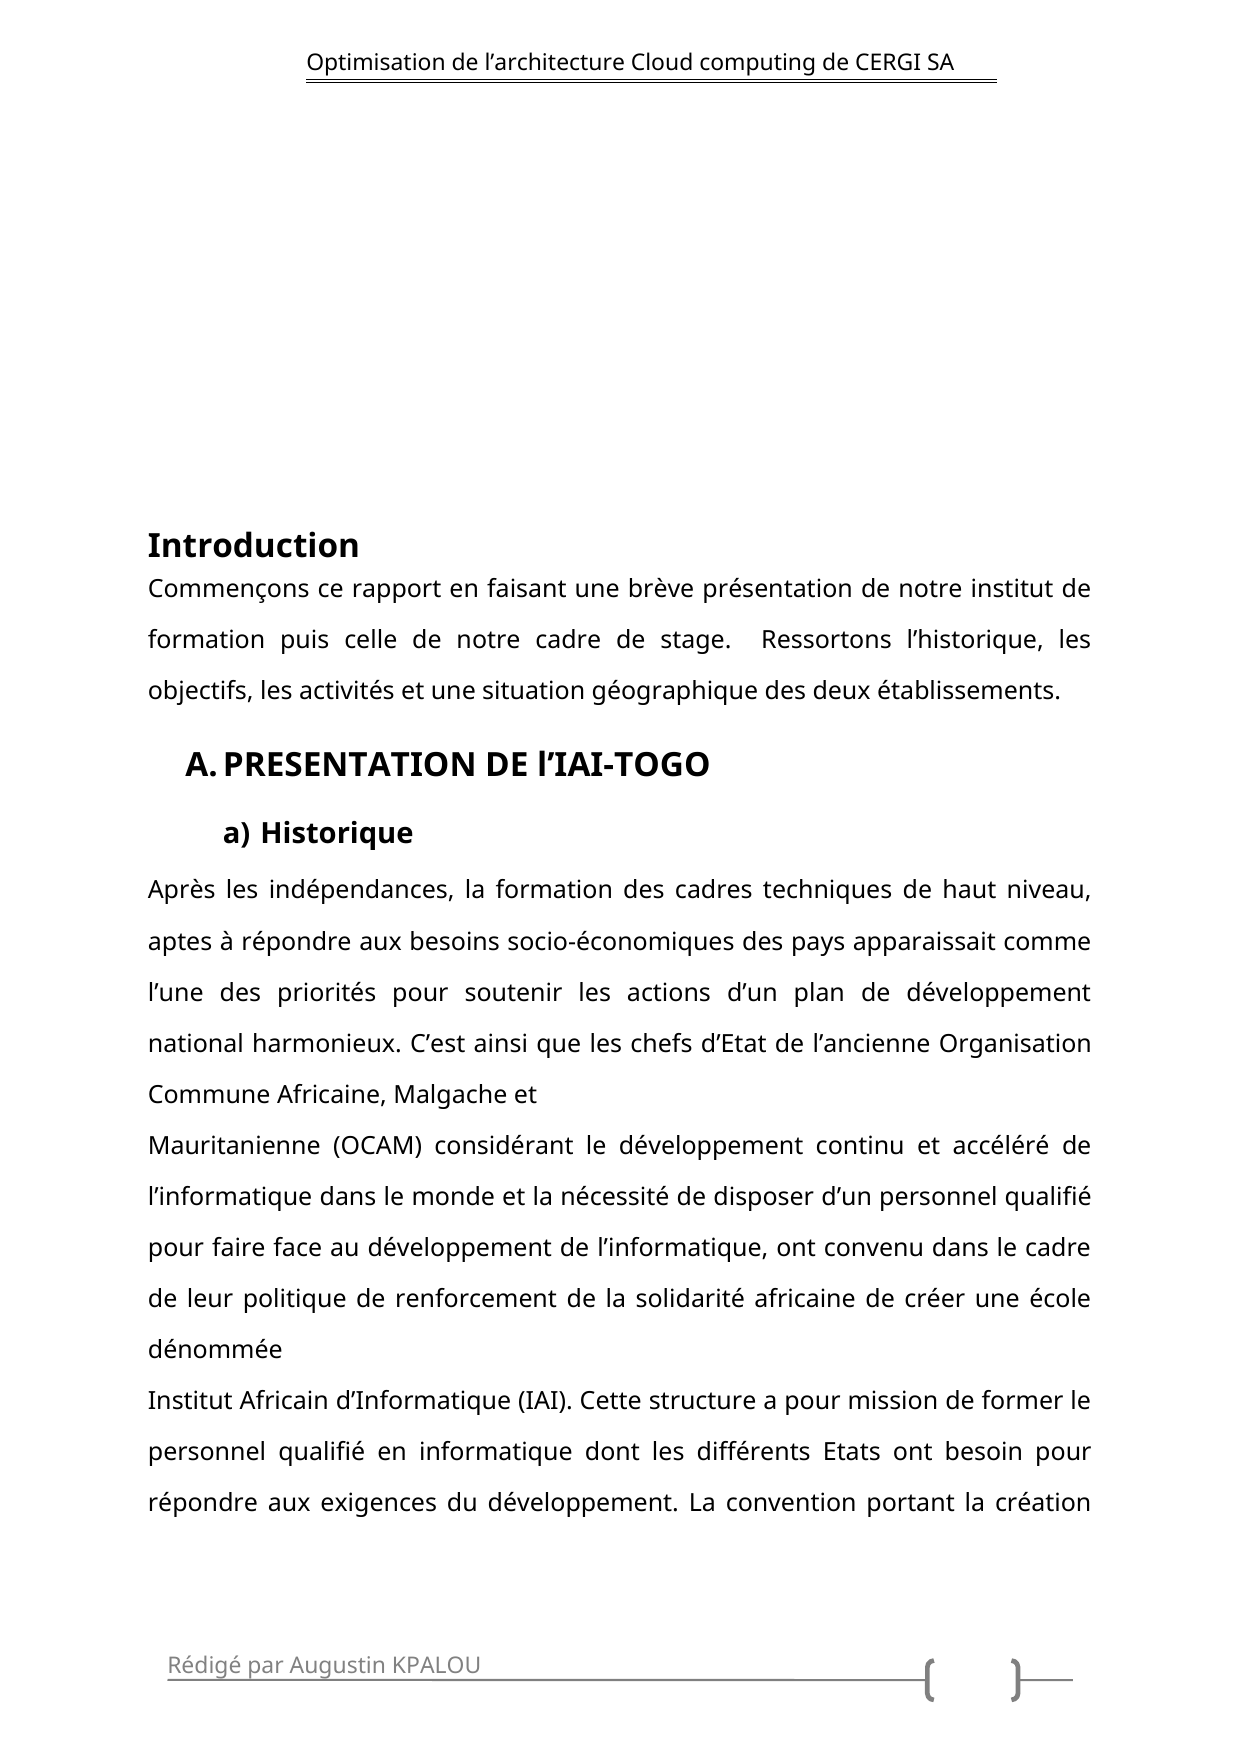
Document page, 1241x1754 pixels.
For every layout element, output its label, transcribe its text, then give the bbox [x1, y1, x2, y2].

text Commençons ce rapport en faisant une brève présentation de notre institut de formation puis celle de notre cadre de stage. Ressortons l’historique, les objectifs, les activités et une situation géographique des deux établissements. [148, 571, 1093, 707]
subtitle Introduction [148, 522, 1093, 567]
subtitle PRESENTATION DE l’IAI-TOGO [185, 740, 1093, 786]
text Mauritanienne (OCAM) considérant le développement continu et accéléré de l’informatique dans le monde et la nécessité de disposer d’un personnel qualifié pour faire face au développement de l’informatique, ont convenu dans le cadre de leur politique de renforcement de la solidarité africaine de créer une école dénommée [148, 1127, 1093, 1366]
text Après les indépendances, la formation des cadres techniques de haut niveau, aptes à répondre aux besoins socio-économiques des pays apparaissait comme l’une des priorités pour soutenir les actions d’un plan de développement national harmonieux. C’est ainsi que les chefs d’Etat de l’ancienne Organisation Commune Africaine, Malgache et [148, 872, 1093, 1110]
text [148, 1383, 1093, 1519]
subtitle Historique [223, 813, 1093, 852]
